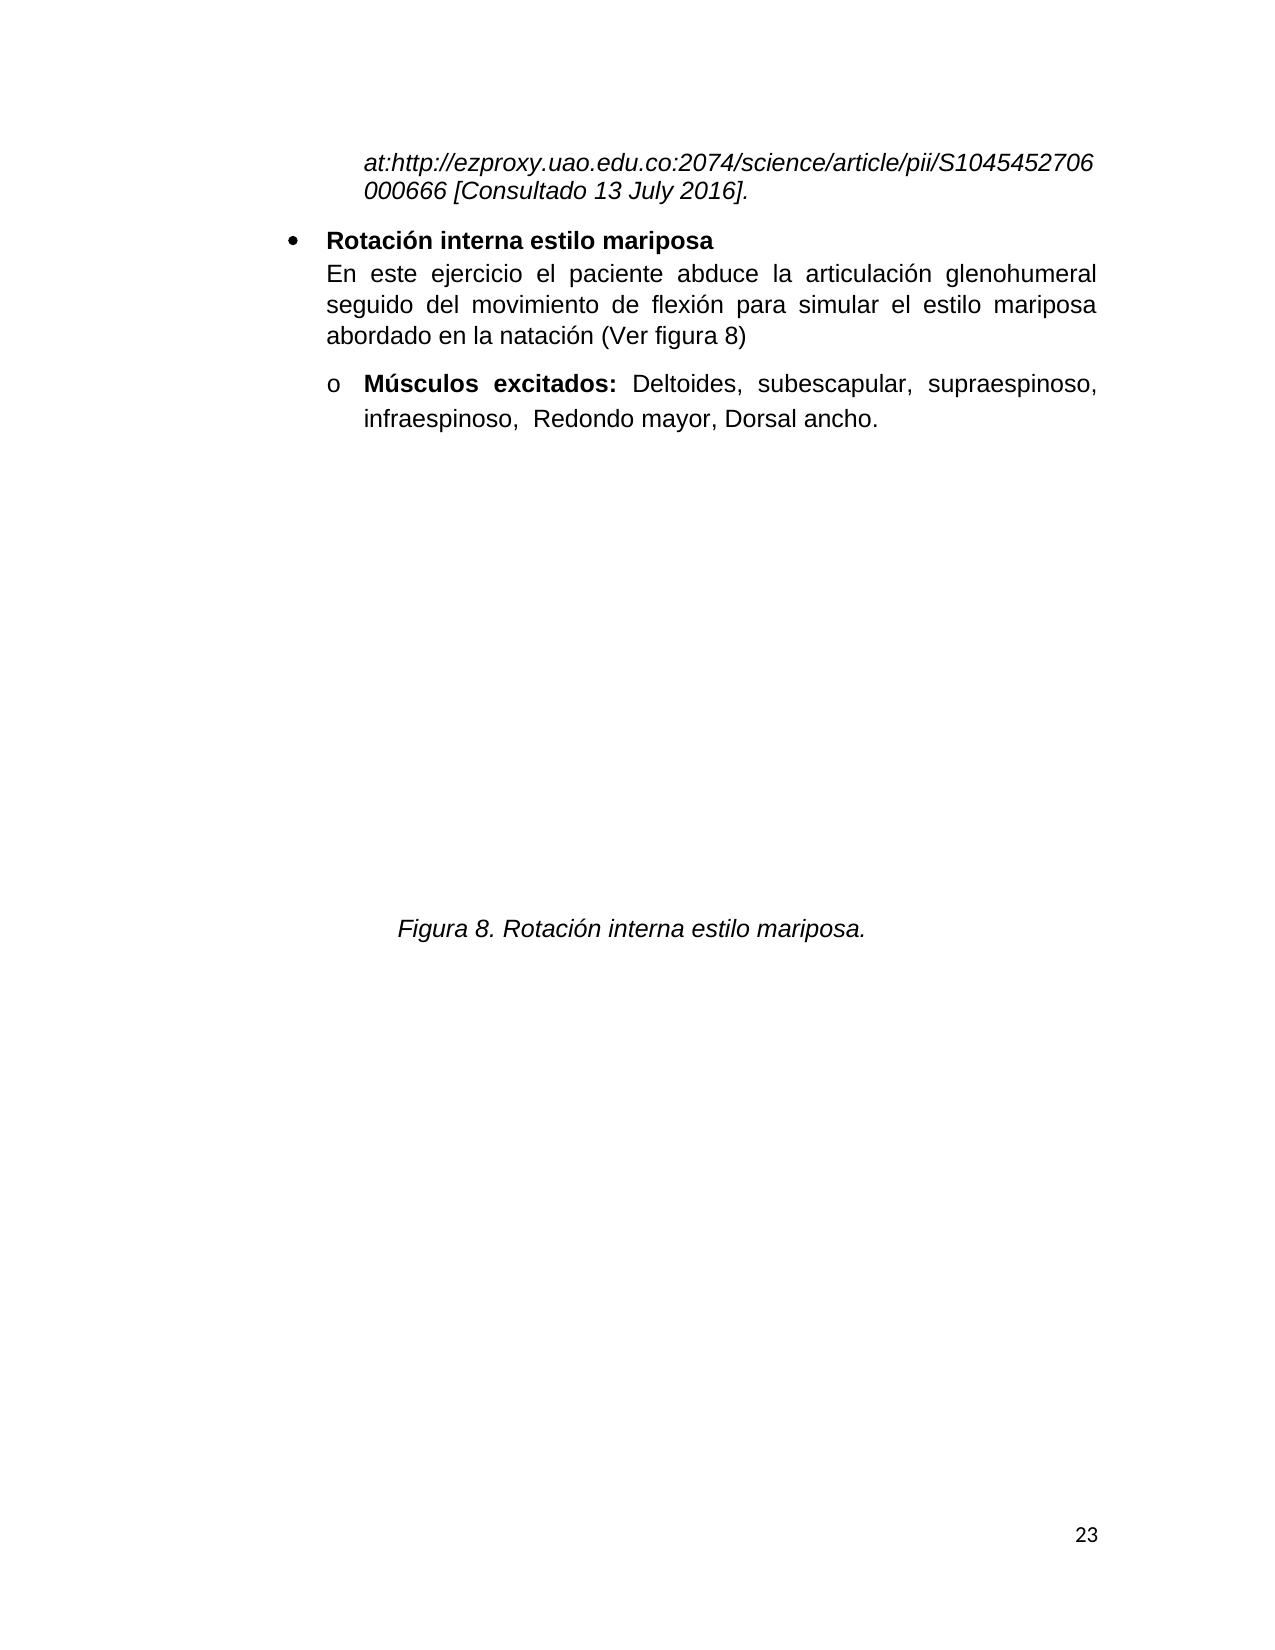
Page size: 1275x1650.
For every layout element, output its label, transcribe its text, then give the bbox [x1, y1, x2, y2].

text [363, 148, 1098, 205]
text Figura 8. Rotación interna estilo mariposa. [397, 914, 1098, 966]
list Músculos excitados: Deltoides, subescapular, supraespinoso, infraespinoso, Redondo mayor, Dorsal ancho. [326, 369, 1098, 433]
text En este ejercicio el paciente abduce la articulación glenohumeral seguido del movimiento de flexión para simular el estilo mariposa abordado en la natación (Ver figura 8) [326, 259, 1098, 350]
list Rotación interna estilo mariposa [288, 226, 1098, 255]
